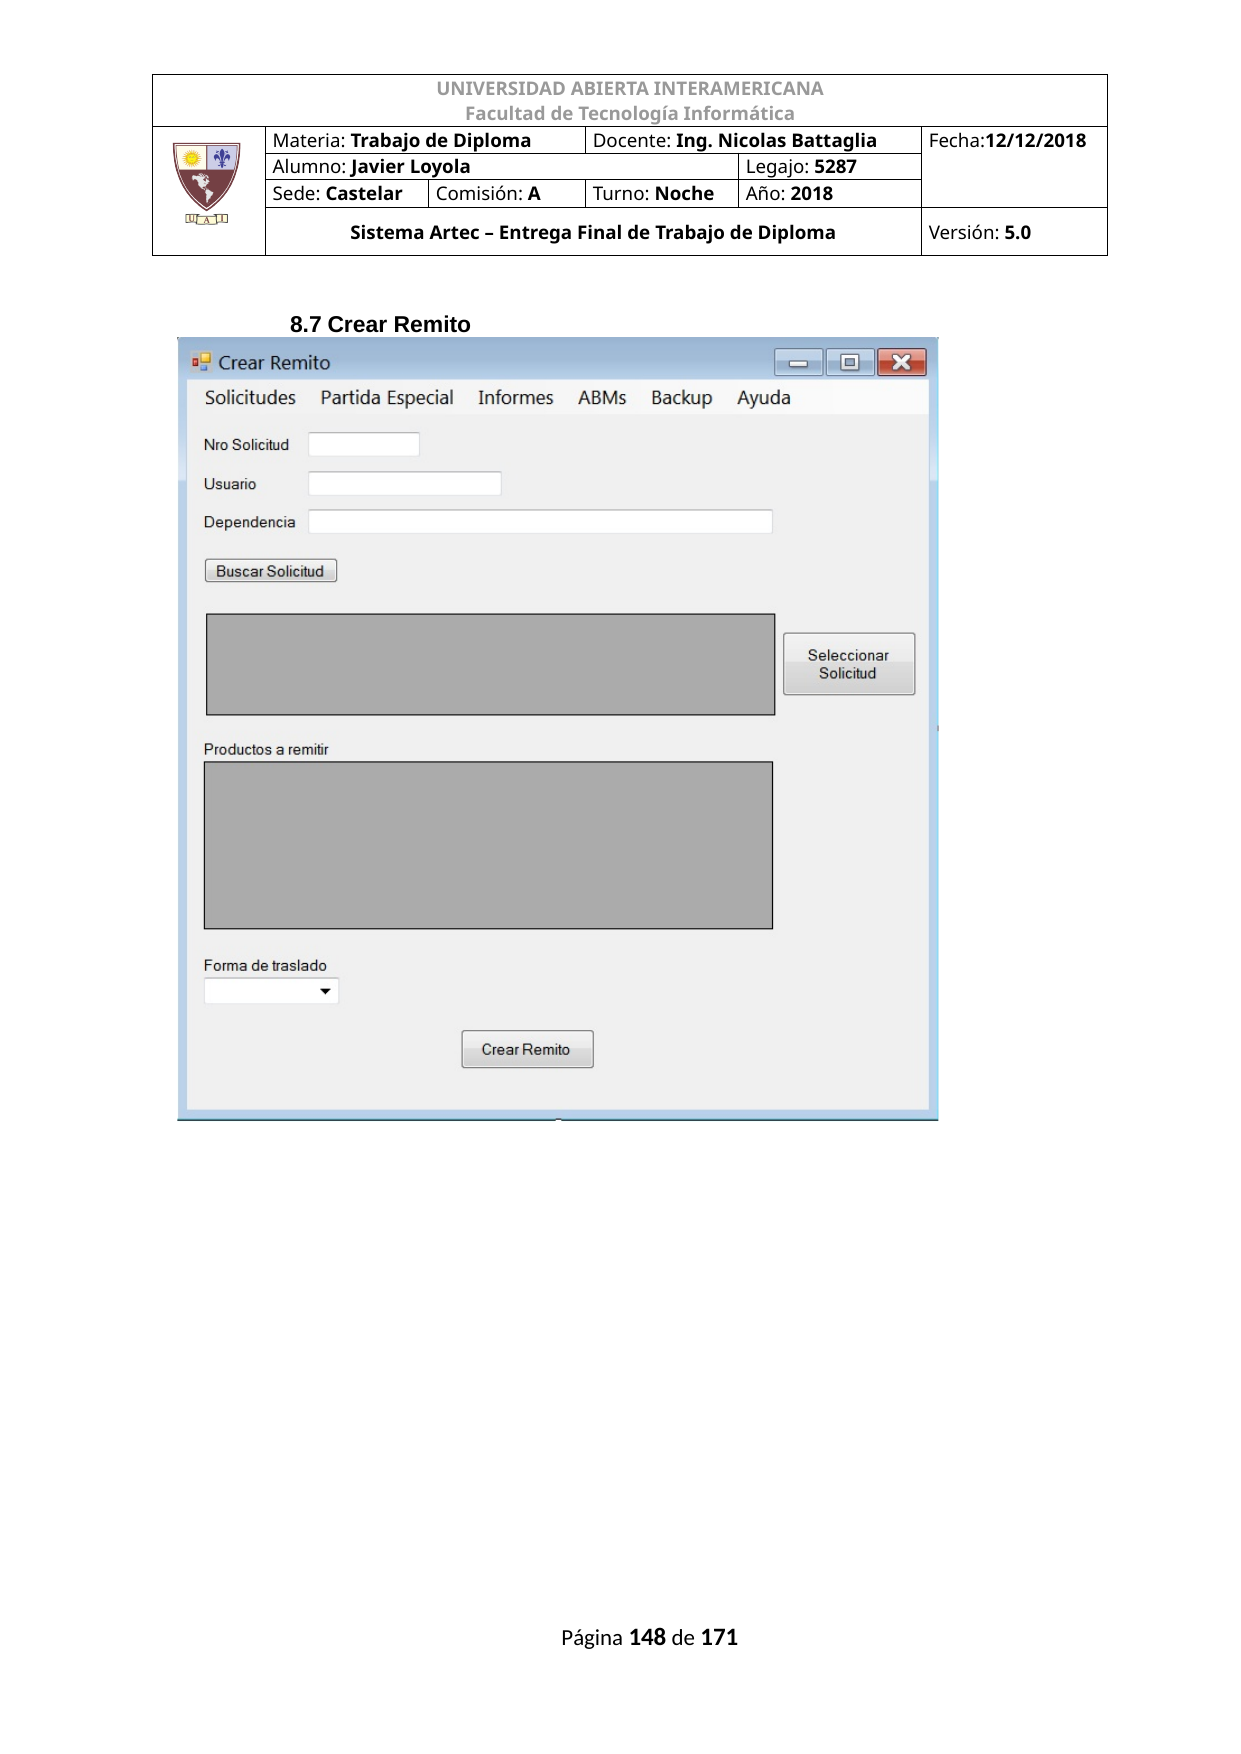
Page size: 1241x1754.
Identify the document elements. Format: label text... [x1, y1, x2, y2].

list Crear Remito [290, 311, 1122, 337]
picture [157, 136, 257, 228]
picture [177, 337, 939, 1122]
